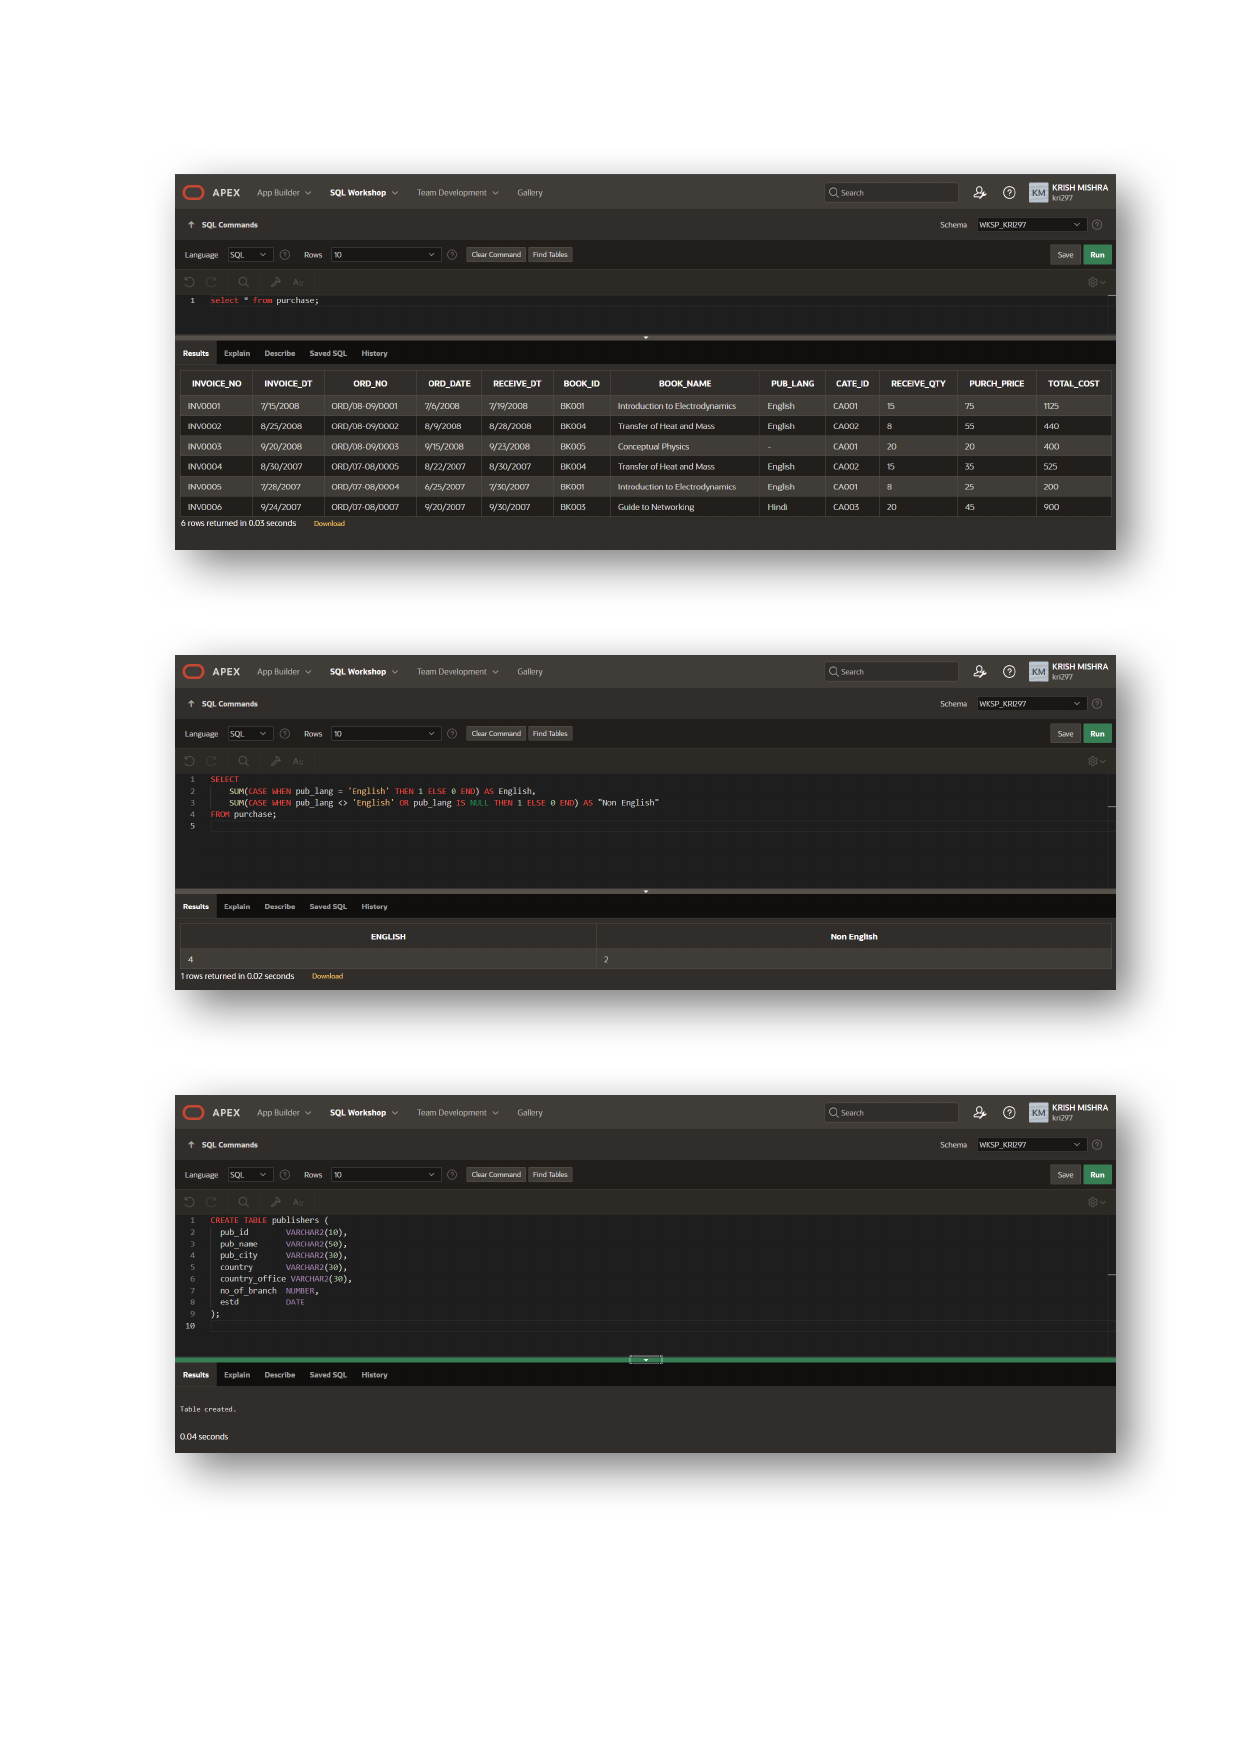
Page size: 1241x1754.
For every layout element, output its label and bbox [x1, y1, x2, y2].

picture [175, 174, 1116, 550]
picture [175, 1095, 1116, 1453]
picture [175, 655, 1116, 990]
